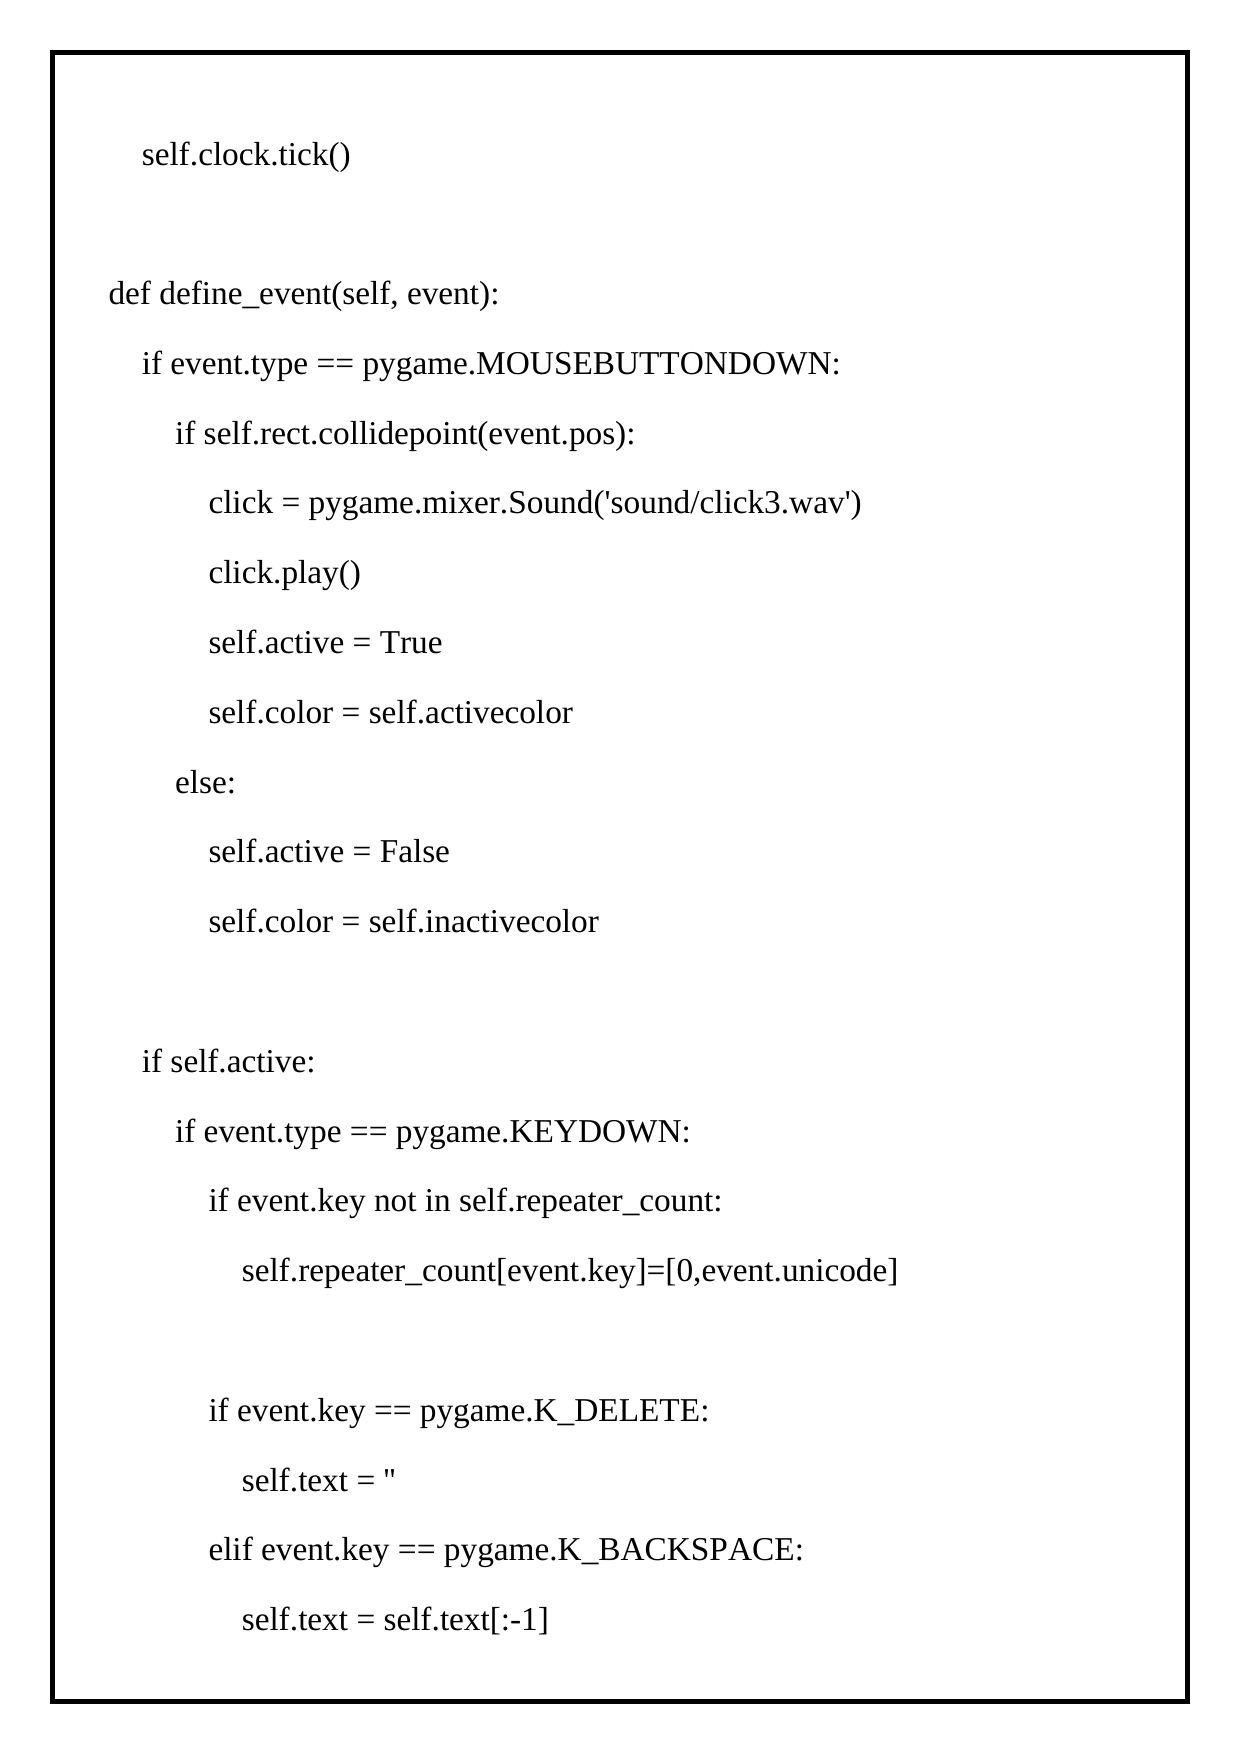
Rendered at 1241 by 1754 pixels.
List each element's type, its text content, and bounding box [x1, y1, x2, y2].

text if event.type == pygame.KEYDOWN: [75, 1111, 1165, 1149]
text self.color = self.inactivecolor [75, 902, 1165, 940]
text self.active = True [75, 622, 1165, 661]
text if event.key == pygame.K_DELETE: [75, 1390, 1165, 1428]
text self.repeater_count[event.key]=[0,event.unicode] [75, 1251, 1165, 1289]
text if self.active: [75, 1041, 1165, 1079]
text if event.type == pygame.MOUSEBUTTONDOWN: [75, 343, 1165, 382]
text self.active = False [75, 832, 1165, 870]
text if event.key not in self.repeater_count: [75, 1181, 1165, 1219]
text else: [75, 762, 1165, 800]
text self.clock.tick() [75, 134, 1165, 172]
text if self.rect.collidepoint(event.pos): [75, 413, 1165, 451]
text self.text = self.text[:-1] [75, 1599, 1165, 1638]
text self.text = '' [75, 1460, 1165, 1498]
text self.color = self.activecolor [75, 692, 1165, 731]
text def define_event(self, event): [75, 273, 1165, 312]
text click = pygame.mixer.Sound('sound/click3.wav') [75, 483, 1165, 521]
text elif event.key == pygame.K_BACKSPACE: [75, 1530, 1165, 1568]
text click.play() [75, 553, 1165, 591]
